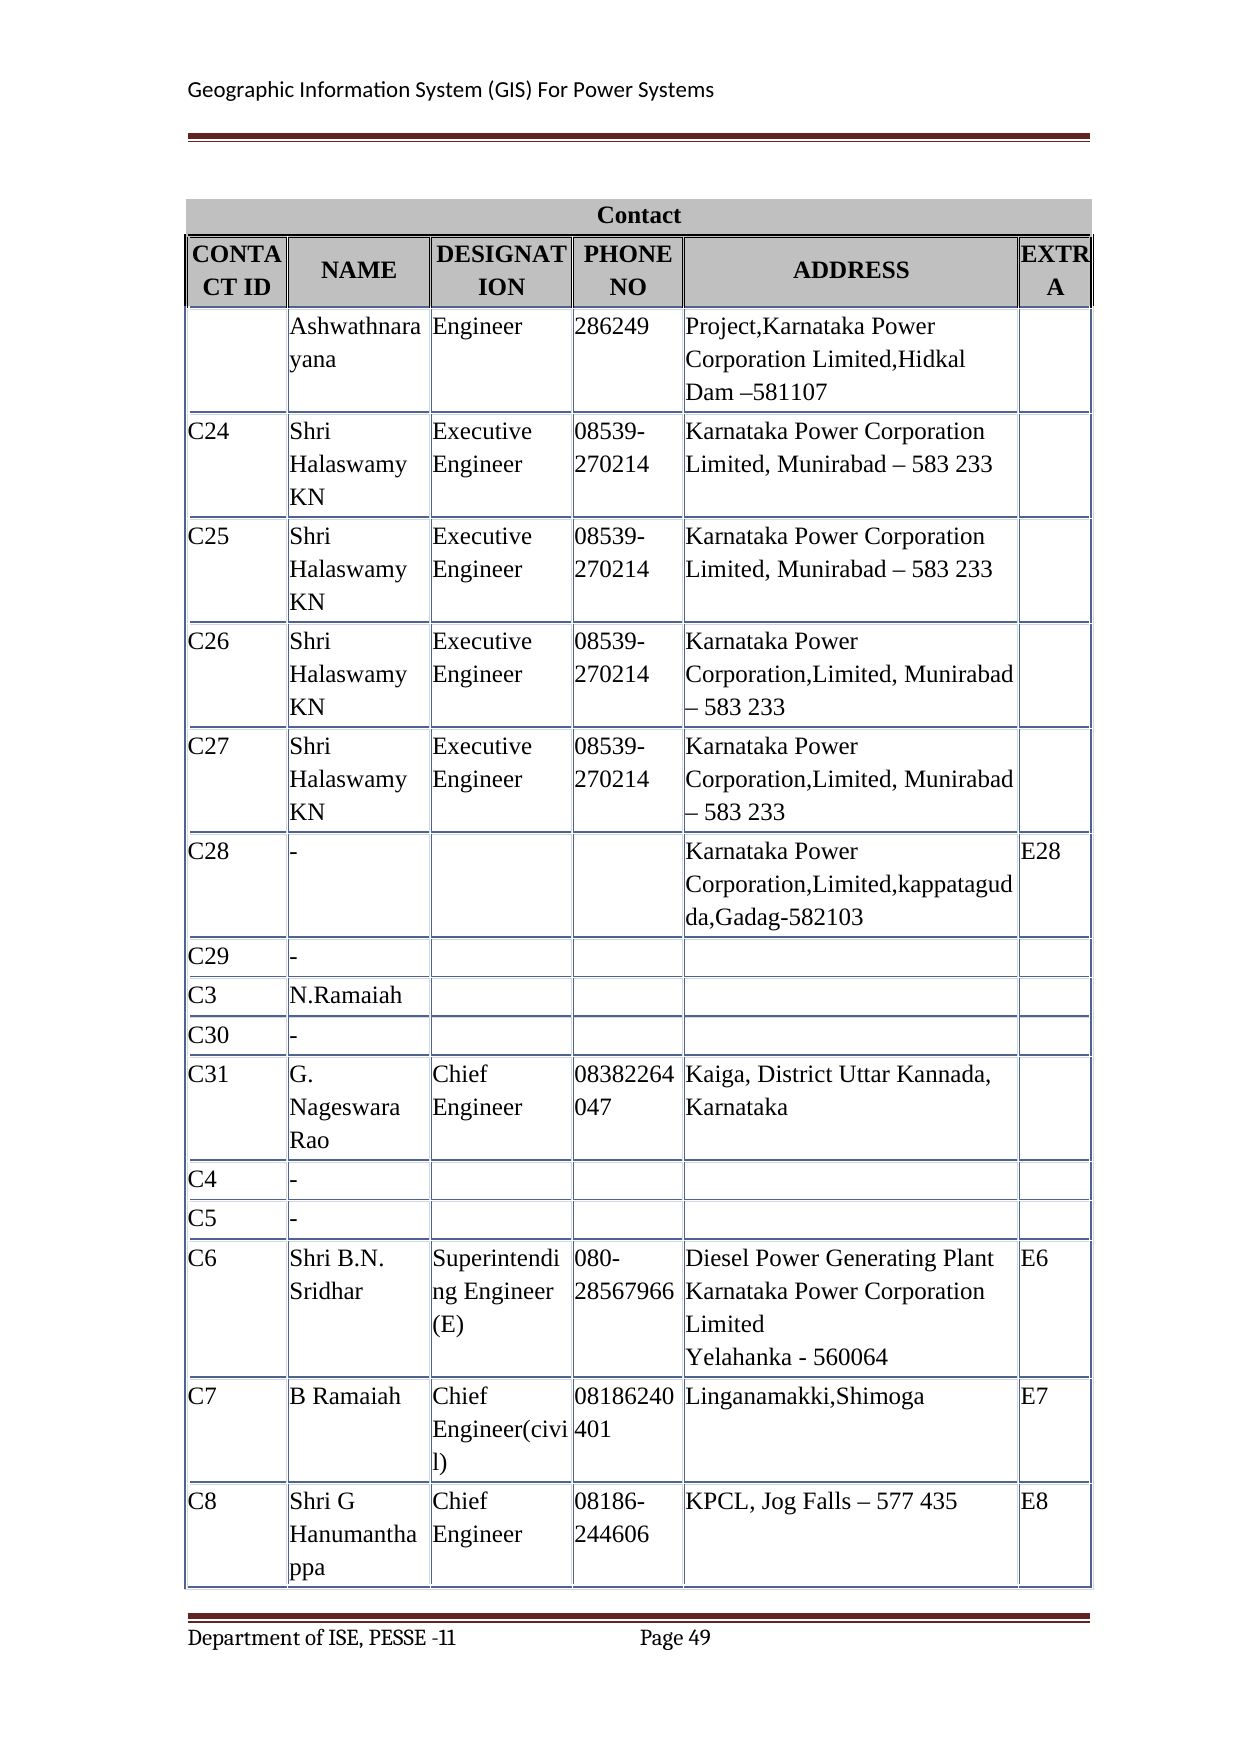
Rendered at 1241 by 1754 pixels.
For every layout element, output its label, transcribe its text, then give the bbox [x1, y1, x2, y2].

table_cell Chief Engineer [431, 1485, 572, 1586]
table_cell Shri Halaswamy KN [289, 415, 429, 516]
table_cell Executive Engineer [432, 415, 571, 516]
table_cell Chief Engineer(civil) [432, 1380, 571, 1481]
table_cell ADDRESS [685, 238, 1017, 306]
table_cell C8 [188, 1481, 287, 1586]
table_cell G. Nageswara Rao [289, 1058, 429, 1159]
table_cell [685, 1202, 1017, 1238]
table_cell [432, 1163, 571, 1199]
table_cell NAME [289, 238, 429, 306]
table_cell Kaiga, District Uttar Kannada, Karnataka [685, 1058, 1017, 1159]
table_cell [685, 310, 1017, 411]
table_cell [685, 940, 1017, 976]
table_cell [1020, 411, 1091, 516]
table_cell Shri B.N. Sridhar [289, 1242, 429, 1376]
table_cell [574, 1018, 682, 1054]
table_cell [432, 835, 571, 936]
table_cell [685, 1018, 1017, 1054]
table_cell Karnataka Power Corporation Limited, Munirabad – 583 233 [685, 415, 1017, 516]
table_cell 08539-270214 [574, 415, 682, 516]
table_cell - [289, 1163, 429, 1199]
table_cell C3 [186, 976, 287, 1015]
table_cell Karnataka Power Corporation,Limited, Munirabad – 583 233 [685, 625, 1017, 726]
table_cell Executive Engineer [432, 310, 571, 411]
table_cell Executive Engineer [432, 520, 571, 621]
table_cell PHONE NO [574, 238, 682, 306]
table_cell [685, 979, 1017, 1015]
table_cell C25 [188, 516, 286, 621]
table_cell EXTRA [1020, 234, 1092, 306]
table_cell C27 [188, 726, 286, 831]
table_cell Karnataka Power Corporation,Limited, Munirabad – 583 233 [685, 730, 1017, 831]
table_cell Shri Halaswamy KN [289, 625, 429, 726]
table_header Contact [186, 199, 1092, 234]
table_cell C28 [188, 831, 286, 936]
table_cell 08186240401 [574, 1380, 682, 1481]
table_cell Executive Engineer [432, 730, 571, 831]
table_cell [574, 1202, 682, 1238]
table_cell [432, 1202, 571, 1238]
table_cell Linganamakki,Shimoga [685, 1380, 1017, 1481]
table_cell C7 [188, 1376, 286, 1481]
table_cell CONTACT ID [186, 234, 286, 306]
table_cell [574, 940, 682, 976]
table_cell C4 [188, 1159, 286, 1199]
table_cell [574, 979, 682, 1015]
table_cell - [289, 940, 429, 976]
table_cell C23 [188, 306, 286, 411]
table_cell Shri Halaswamy KN [289, 730, 429, 831]
table_cell N.Ramaiah [289, 979, 429, 1015]
table_cell B Ramaiah [289, 1380, 429, 1481]
table_cell E8 [1019, 1481, 1091, 1586]
table_cell [574, 1163, 682, 1199]
table_cell 08333 – 286249 [574, 310, 682, 411]
table_cell [685, 1163, 1017, 1199]
table_cell 08539-270214 [574, 520, 682, 621]
table_cell Superintending Engineer (E) [432, 1242, 571, 1376]
table_cell E23 [1020, 306, 1091, 411]
table_cell [1020, 726, 1091, 831]
table_cell [574, 835, 682, 936]
table_cell [1020, 621, 1091, 726]
table_cell C24 [188, 411, 286, 516]
table_cell E28 [1020, 831, 1091, 936]
table_cell Chief Engineer [432, 1058, 571, 1159]
table_cell [1020, 936, 1091, 976]
table_cell [1020, 1159, 1091, 1199]
table_cell E7 [1020, 1376, 1091, 1481]
table_cell C29 [188, 936, 286, 976]
table_cell 08186-244606 [573, 1485, 684, 1586]
table_cell Shri G Hanumanthappa [288, 1485, 431, 1586]
table_cell [1020, 1015, 1090, 1054]
table_cell Shri DR Ashwathnarayana [289, 310, 429, 411]
table_cell Karnataka Power Corporation Limited, Munirabad – 583 233 [685, 520, 1017, 621]
table_cell Karnataka Power Corporation,Limited,kappatagudda,Gadag-582103 [685, 835, 1017, 936]
table_cell [1019, 976, 1092, 1015]
table_cell [432, 979, 571, 1015]
table_cell Executive Engineer [432, 625, 571, 726]
table_cell [1020, 516, 1091, 621]
table_cell C30 [188, 1015, 286, 1054]
table_cell C6 [188, 1238, 286, 1376]
table_cell Diesel Power Generating Plant Karnataka Power Corporation Limited Yelahanka - 560064 [685, 1242, 1017, 1376]
table_cell C31 [188, 1054, 286, 1159]
table_cell [1020, 1054, 1091, 1159]
table_cell - [289, 835, 429, 936]
table_cell 08382264047 [574, 1058, 682, 1159]
table_cell C26 [188, 621, 286, 726]
table_cell Shri Halaswamy KN [289, 520, 429, 621]
table_cell - [289, 1018, 429, 1054]
table_cell C5 [186, 1199, 287, 1238]
table_cell E6 [1020, 1238, 1091, 1376]
table_cell 08539-270214 [574, 625, 682, 726]
table_cell [1019, 1199, 1092, 1238]
table_cell KPCL, Jog Falls – 577 435 [684, 1485, 1019, 1586]
table_cell 08539-270214 [574, 730, 682, 831]
table_cell 080-28567966 [574, 1242, 682, 1376]
table_cell [432, 1018, 571, 1054]
table_cell [432, 940, 571, 976]
table_cell - [289, 1202, 429, 1238]
table_cell DESIGNATION [432, 238, 571, 306]
